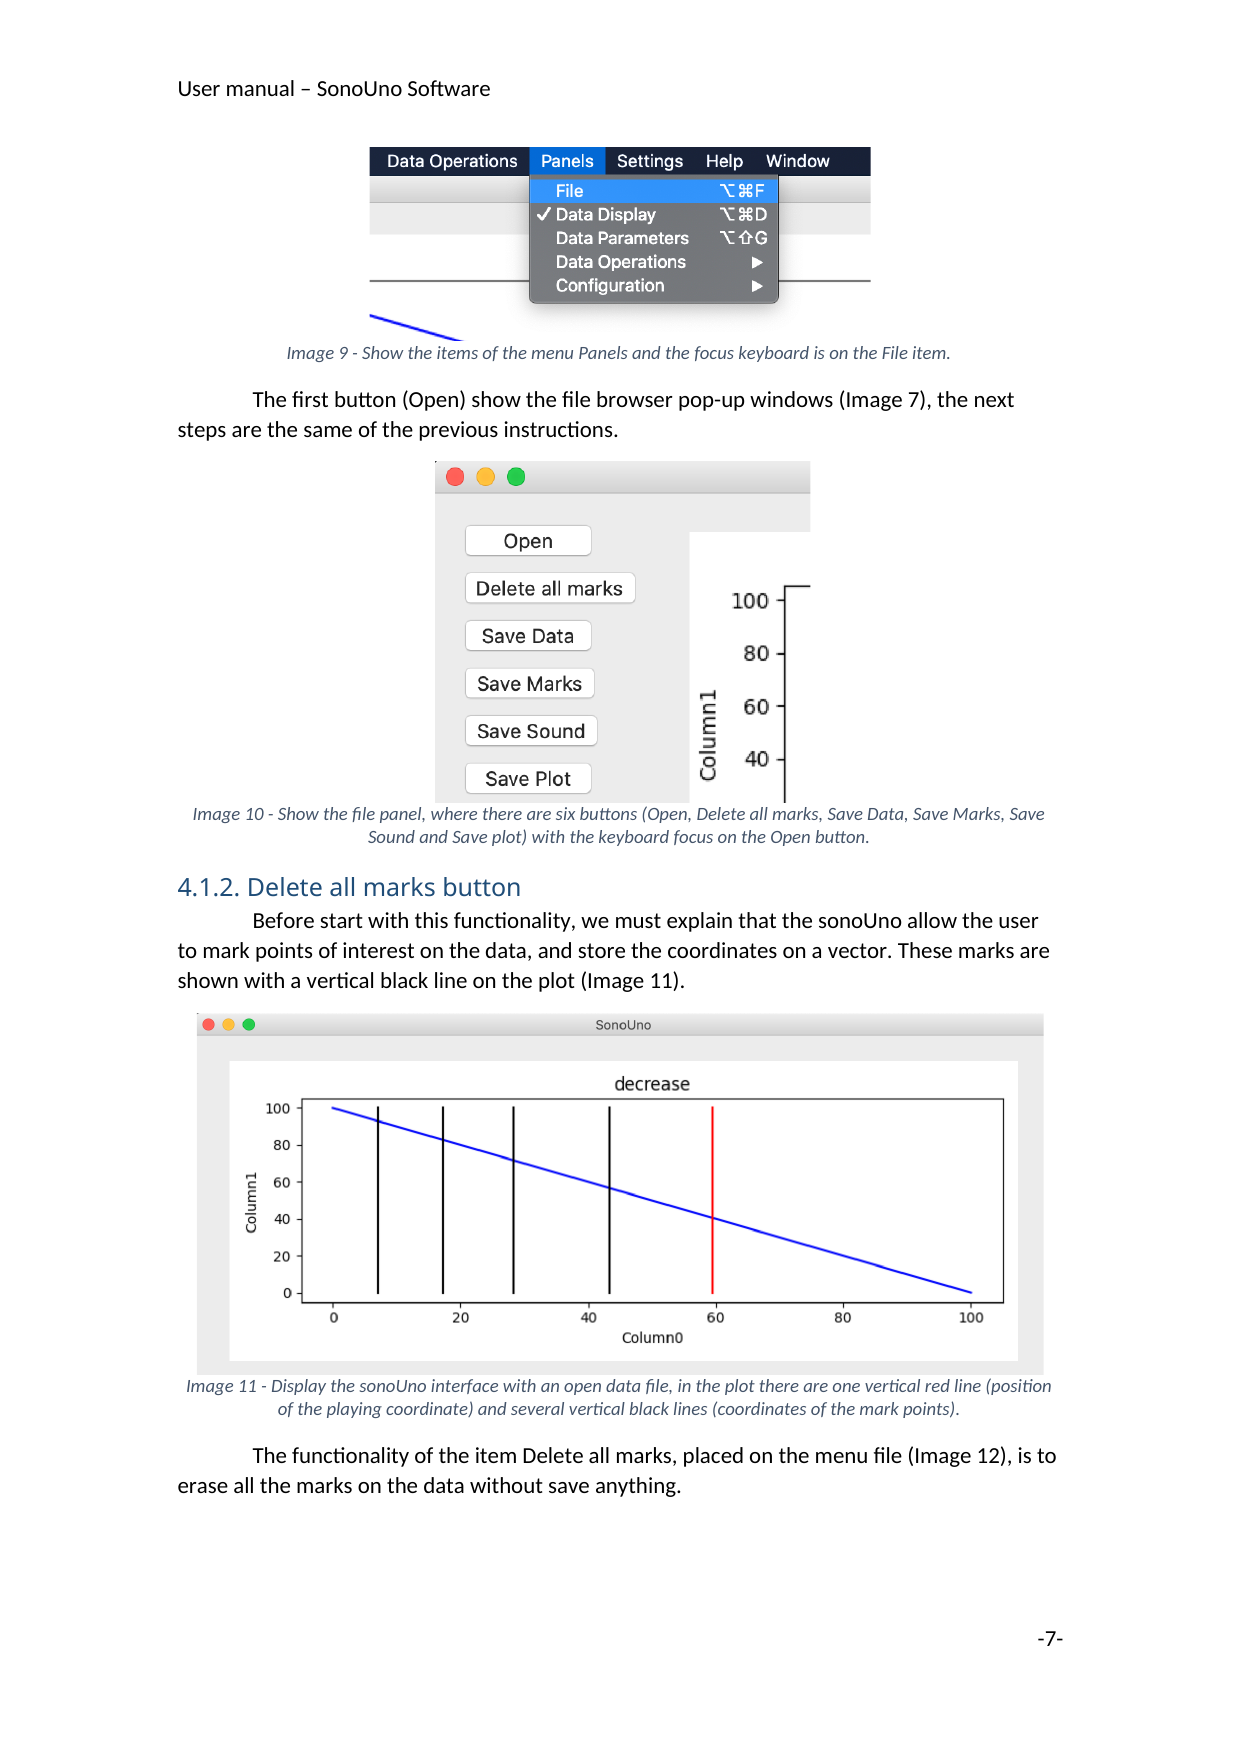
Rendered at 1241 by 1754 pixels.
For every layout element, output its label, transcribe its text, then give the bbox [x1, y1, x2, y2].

text The first button (Open) show the file browser pop-up windows (Image 7), the next steps are the same of the previous instructions. [177, 385, 1063, 443]
subtitle 4.1.2. Delete all marks button [177, 869, 1063, 903]
text The functionality of the item Delete all marks, placed on the menu file (Image 12), is to erase all the marks on the data without save anything. [177, 1441, 1063, 1499]
text Image 11 - Display the sonoUno interface with an open data file, in the plot there are one vertical red line (position of the playing coordinate) and several vertical black lines (coordinates of the mark points). [177, 1374, 1063, 1420]
picture [196, 1013, 1044, 1375]
picture [435, 461, 811, 803]
picture [369, 147, 871, 341]
text Image 10 - Show the file panel, where there are six buttons (Open, Delete all marks, Save Data, Save Marks, Save Sound and Save plot) with the keyboard focus on the Open button. [177, 802, 1063, 848]
text Before start with this functionality, we must explain that the sonoUno allow the user to mark points of interest on the data, and store the coordinates on a vector. These marks are shown with a vertical black line on the plot (Image 11). [177, 906, 1063, 994]
text Image 9 - Show the items of the menu Panels and the focus keyboard is on the File item. [177, 341, 1063, 364]
